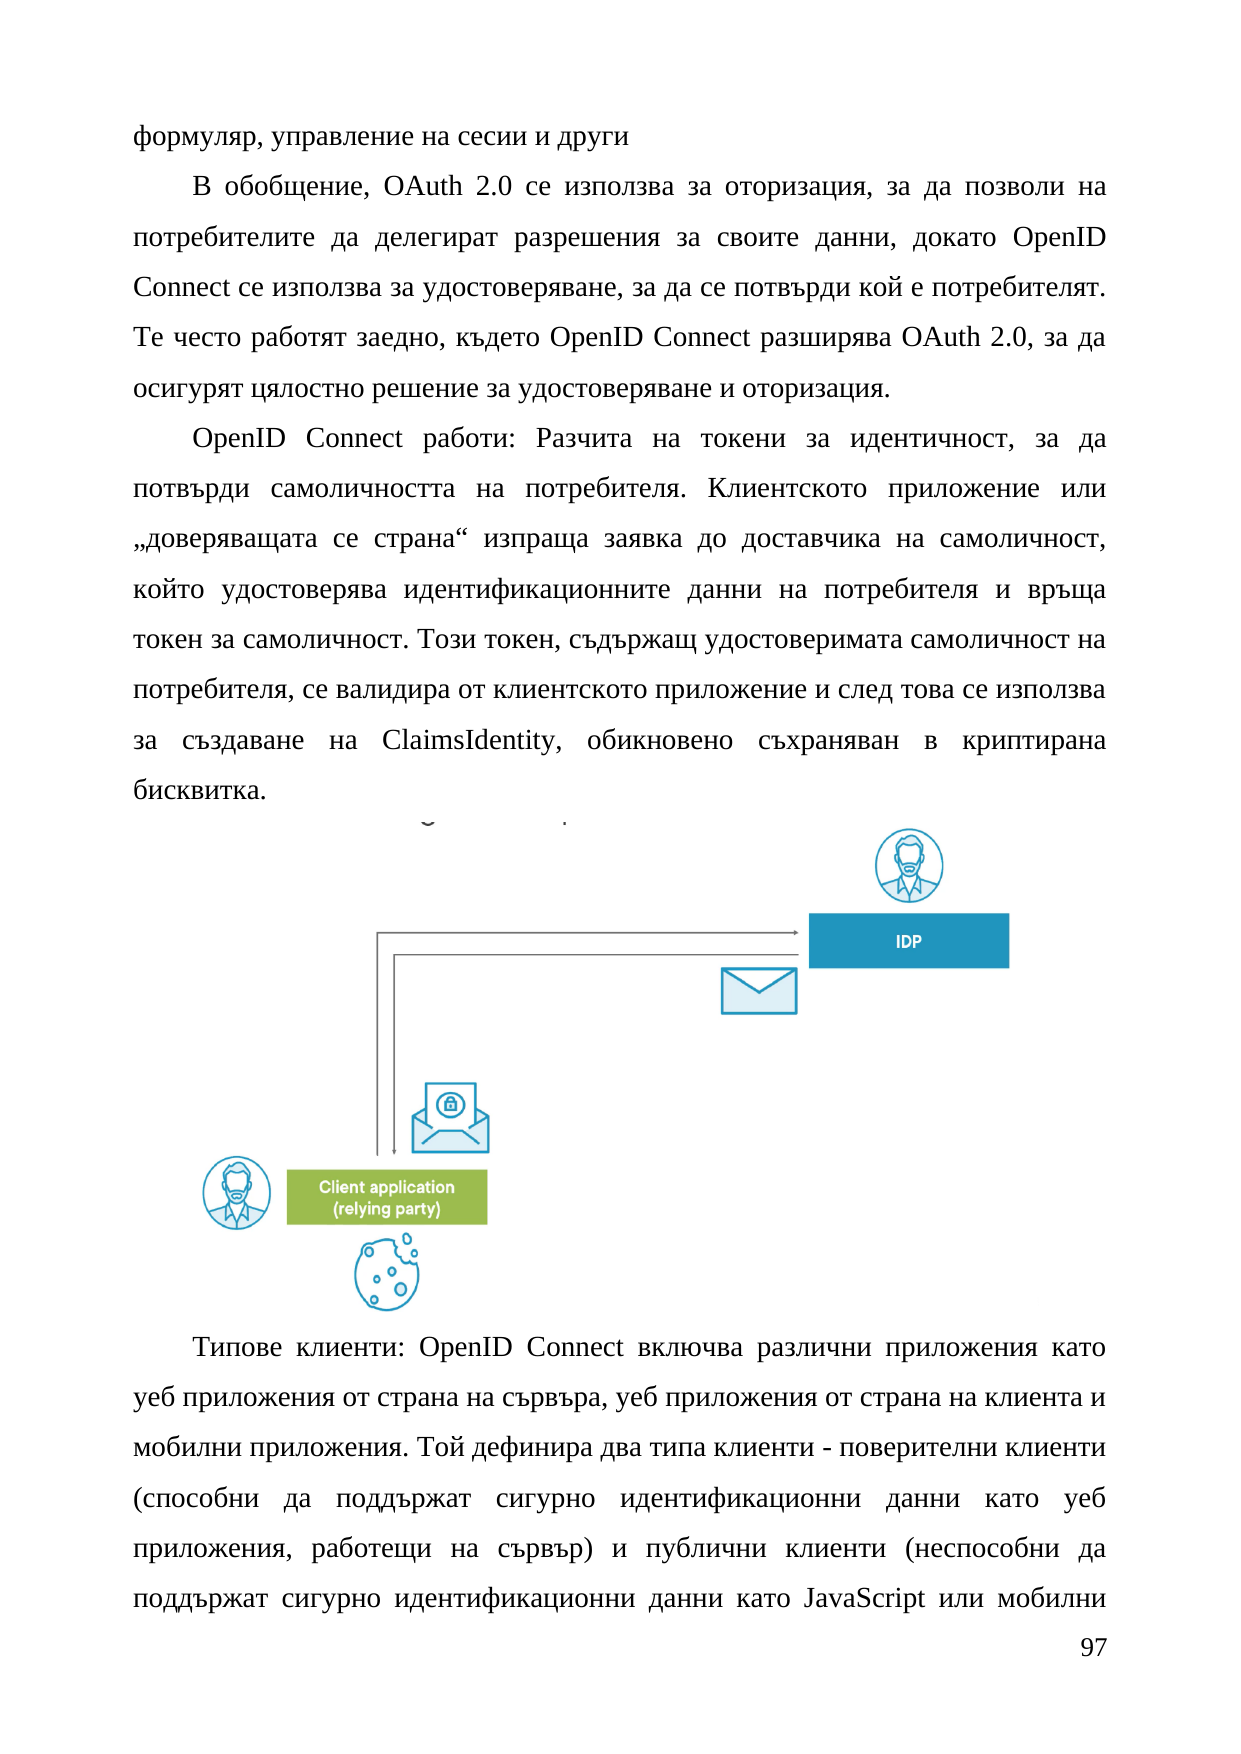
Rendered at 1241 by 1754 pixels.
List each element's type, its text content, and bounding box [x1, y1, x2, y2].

text В обобщение, OAuth 2.0 се използва за оторизация, за да позволи на потребителите да делегират разрешения за своите данни, докато OpenID Connect се използва за удостоверяване, за да се потвърди кой е потребителят. Те често работят заедно, където OpenID Connect разширява OAuth 2.0, за да осигурят цялостно решение за удостоверяване и оторизация. [133, 168, 1107, 403]
text OpenID Connect работи: Разчита на токени за идентичност, за да потвърди самоличността на потребителя. Клиентското приложение или „доверяващата се страна“ изпраща заявка до доставчика на самоличност, който удостоверява идентификационните данни на потребителя и връща токен за самоличност. Този токен, съдържащ удостоверимата самоличност на потребителя, се валидира от клиентското приложение и след това се използва за създаване на ClaimsIdentity, обикновено съхраняван в криптирана бисквитка. [133, 420, 1107, 806]
picture [192, 822, 1039, 1312]
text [133, 1329, 1107, 1614]
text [133, 118, 1107, 152]
